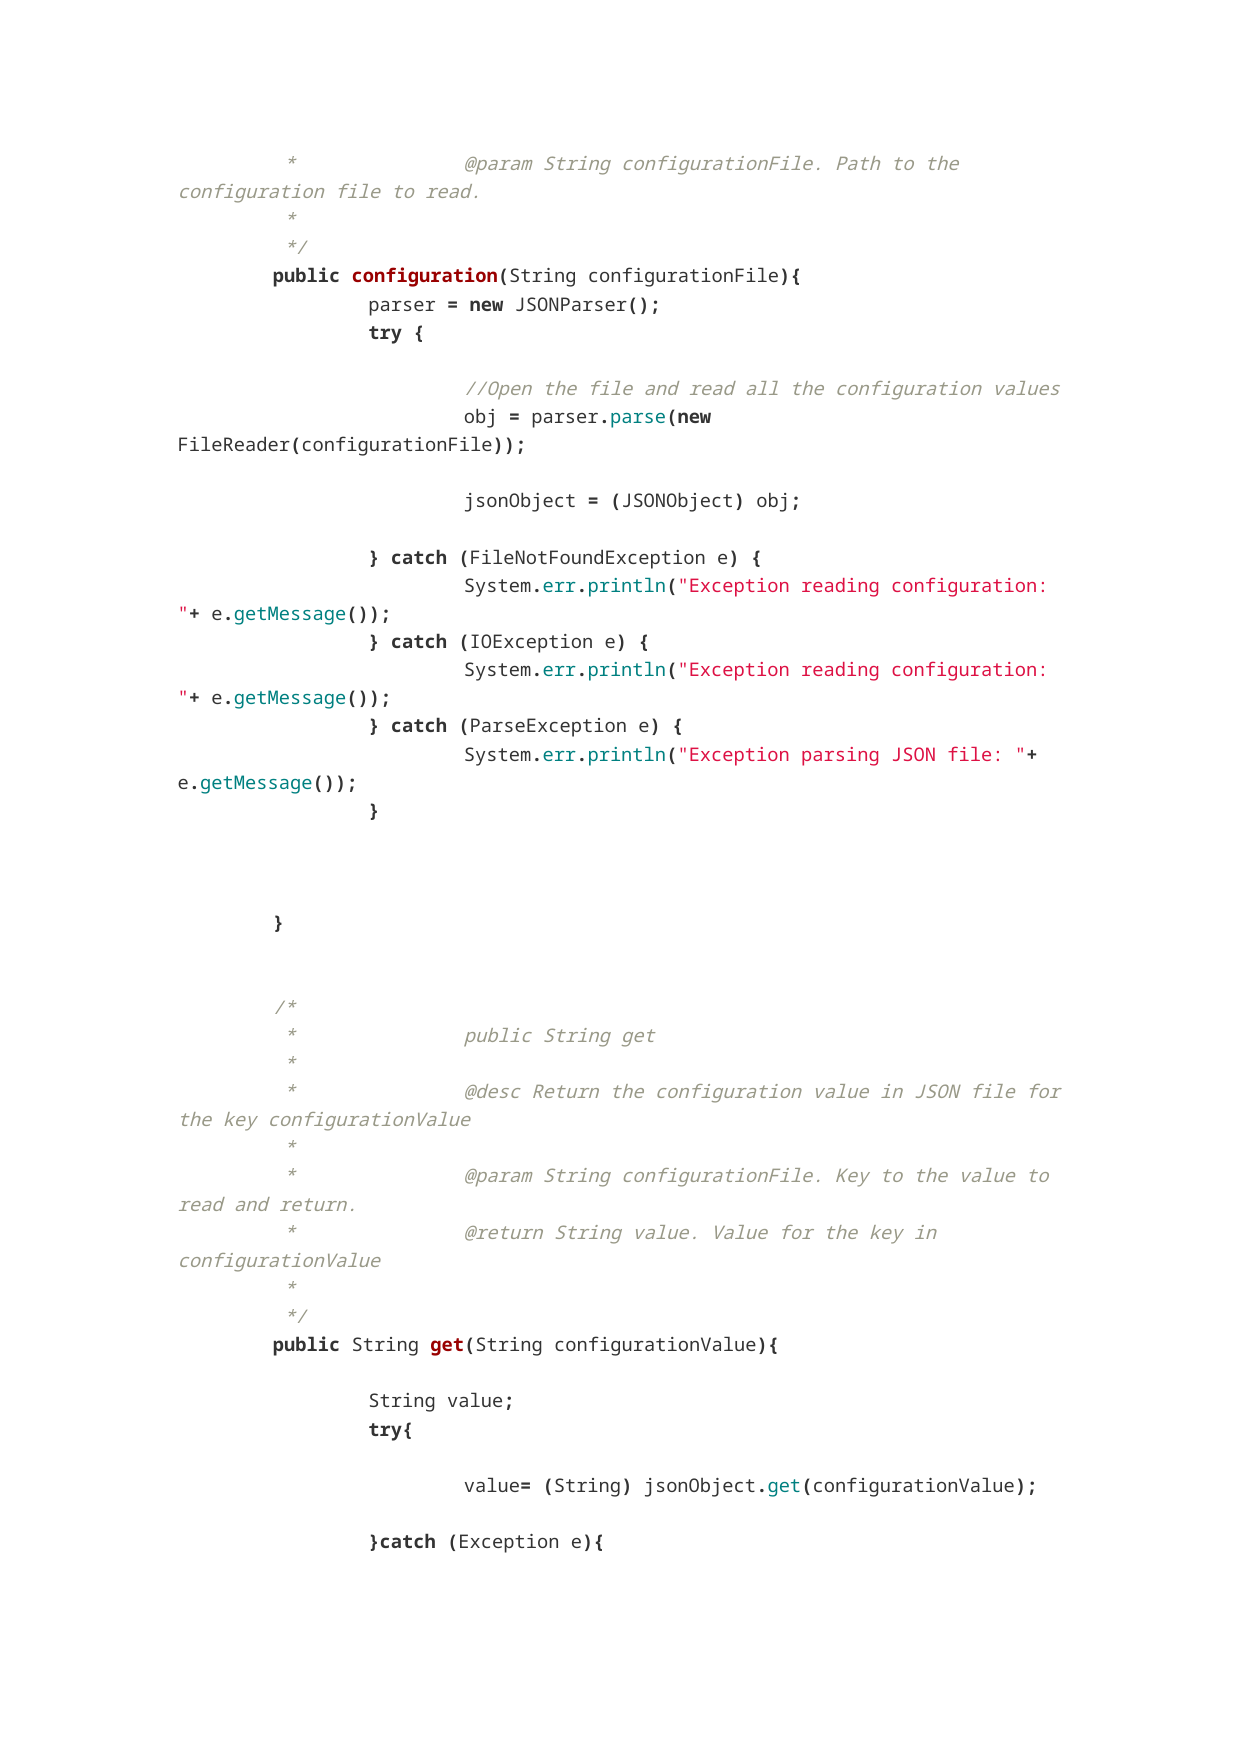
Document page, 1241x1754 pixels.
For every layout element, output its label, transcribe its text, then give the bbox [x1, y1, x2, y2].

text } catch (FileNotFoundException e) { [177, 541, 1063, 569]
text * [177, 1048, 1063, 1076]
text try { [177, 316, 1063, 344]
text * @param String configurationFile. Path to the configuration file to read. [177, 148, 1063, 204]
text String value; [177, 1385, 1063, 1413]
text * @return String value. Value for the key in configurationValue [177, 1216, 1063, 1273]
text //Open the file and read all the configuration values [177, 373, 1063, 401]
text jsonObject = (JSONObject) obj; [177, 485, 1063, 513]
text value= (String) jsonObject.get(configurationValue); [177, 1469, 1063, 1498]
text * @desc Return the configuration value in JSON file for the key configurationValue [177, 1076, 1063, 1132]
text */ [177, 232, 1063, 260]
text * [177, 204, 1063, 232]
text obj = parser.parse(new FileReader(configurationFile)); [177, 401, 1063, 457]
text * [177, 1132, 1063, 1160]
text } [177, 907, 1063, 935]
text try{ [177, 1413, 1063, 1441]
text public String get(String configurationValue){ [177, 1329, 1063, 1357]
text System.err.println("Exception reading configuration: "+ e.getMessage()); [177, 654, 1063, 710]
text }catch (Exception e){ [177, 1526, 1063, 1554]
text * public String get [177, 1019, 1063, 1048]
text * @param String configurationFile. Key to the value to read and return. [177, 1160, 1063, 1216]
text System.err.println("Exception reading configuration: "+ e.getMessage()); [177, 569, 1063, 626]
text System.err.println("Exception parsing JSON file: "+ e.getMessage()); [177, 738, 1063, 794]
text */ [177, 1301, 1063, 1329]
text /* [177, 991, 1063, 1019]
text } catch (ParseException e) { [177, 710, 1063, 738]
text public configuration(String configurationFile){ [177, 260, 1063, 288]
text } [177, 794, 1063, 823]
text } catch (IOException e) { [177, 626, 1063, 654]
text parser = new JSONParser(); [177, 288, 1063, 316]
text * [177, 1273, 1063, 1301]
